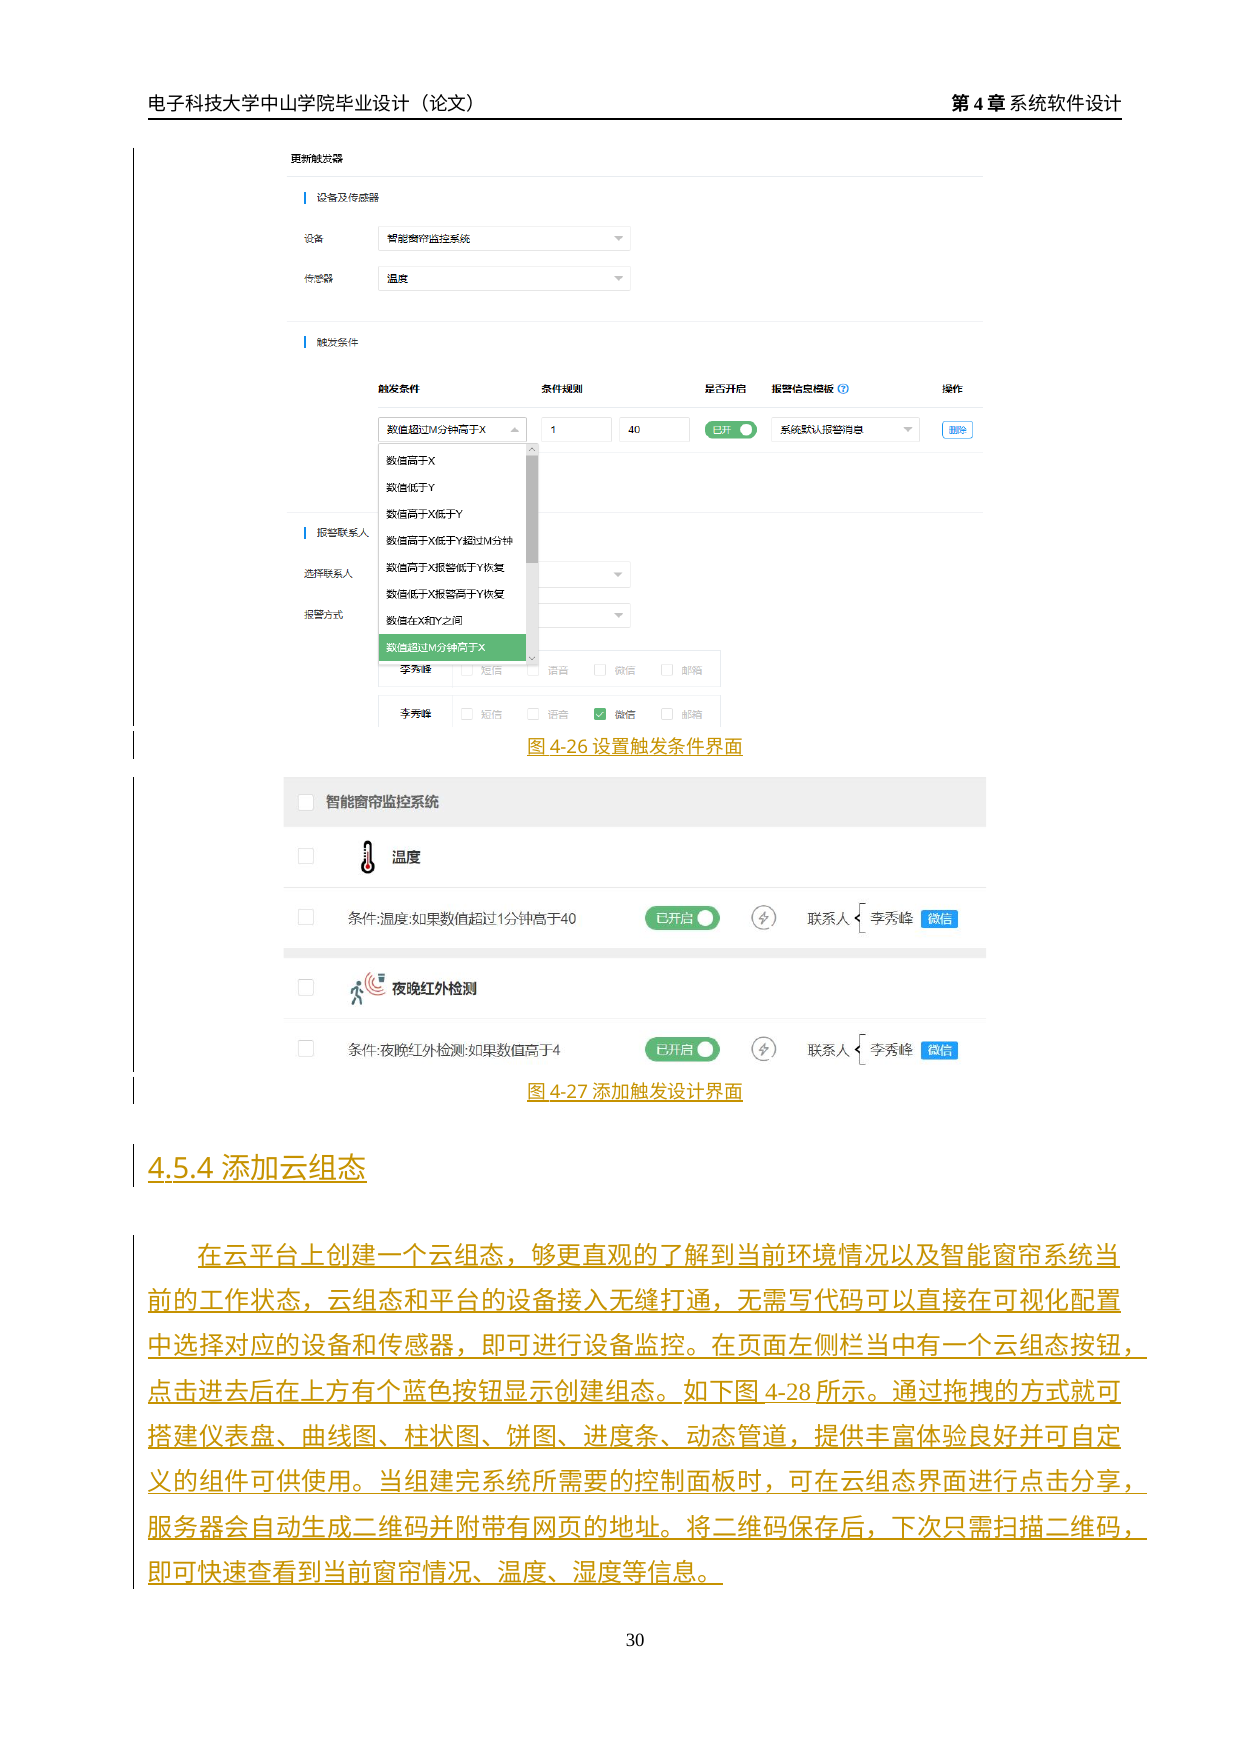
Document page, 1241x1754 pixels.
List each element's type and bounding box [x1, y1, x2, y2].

picture [283, 777, 987, 1072]
picture [286, 147, 983, 727]
